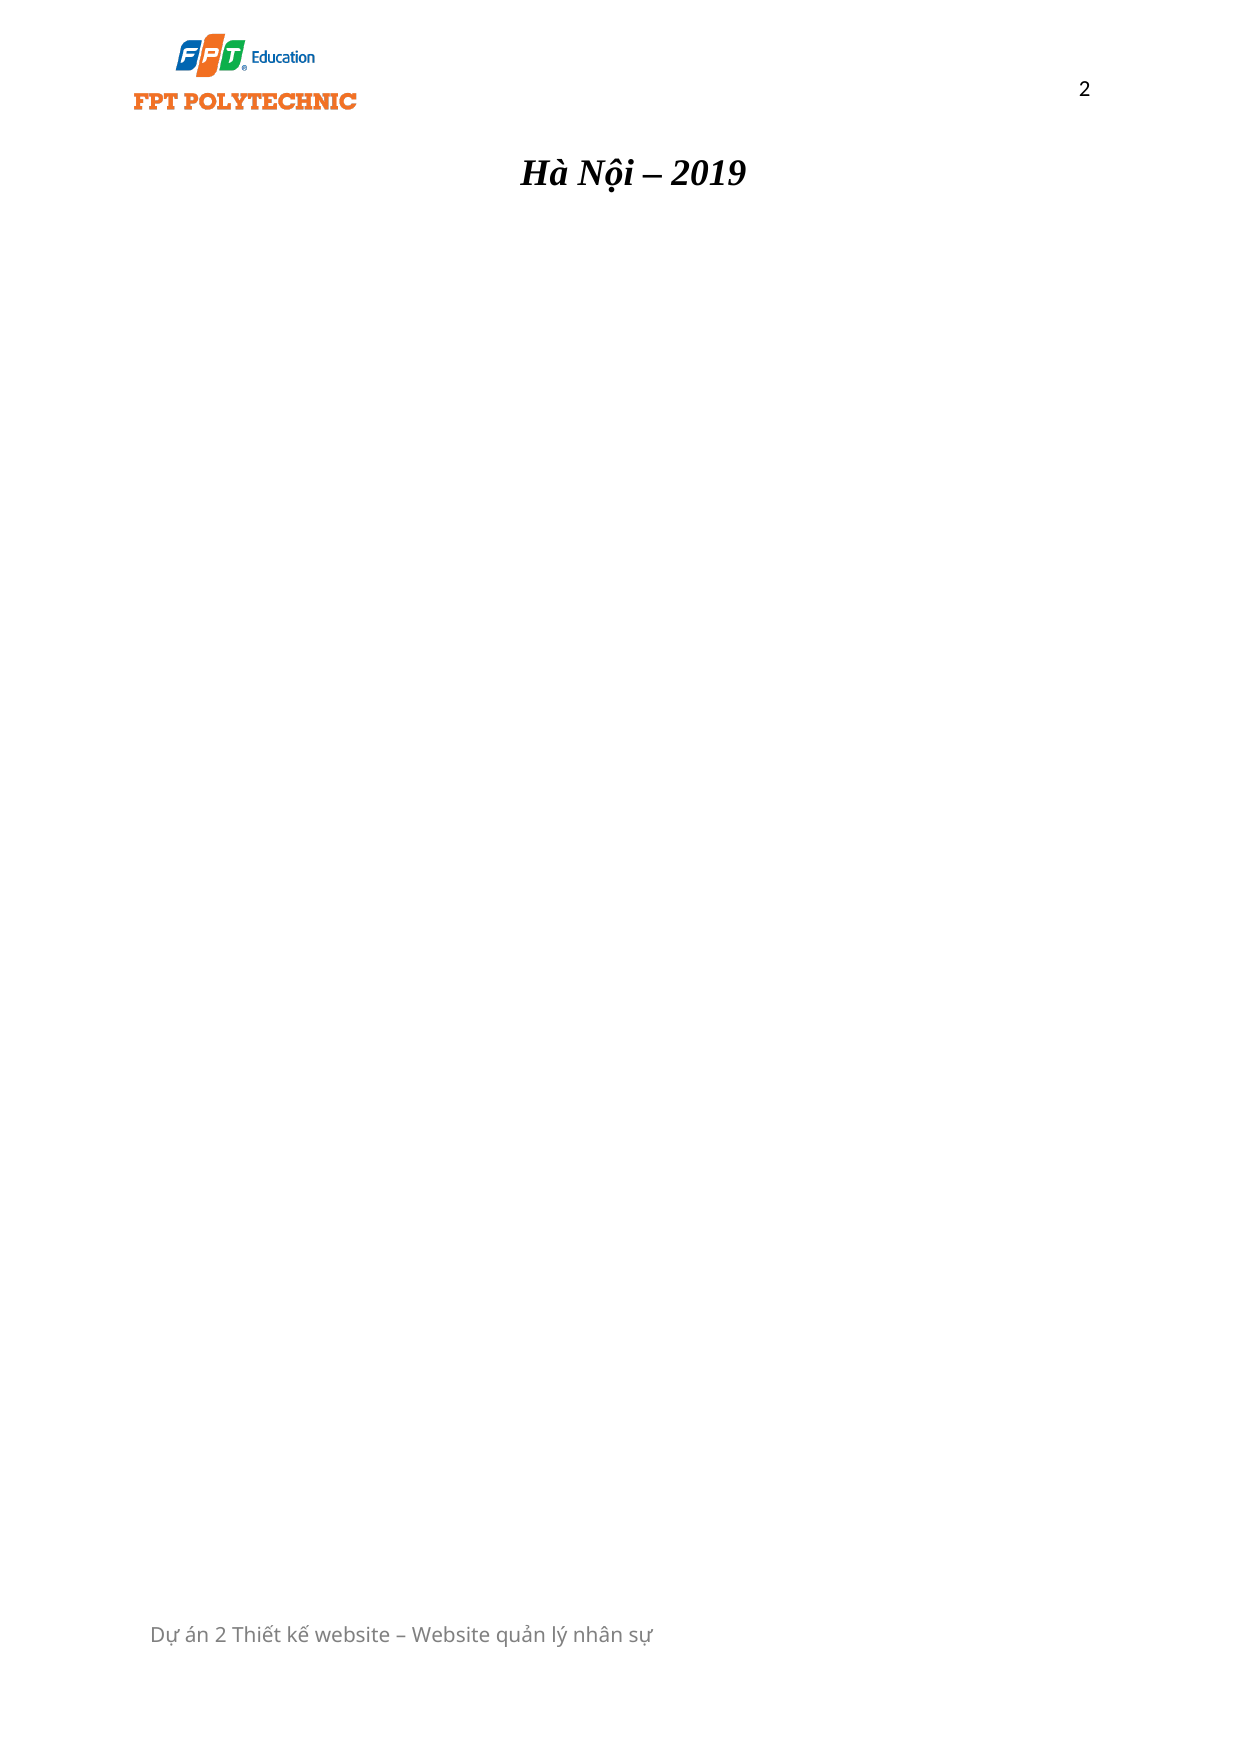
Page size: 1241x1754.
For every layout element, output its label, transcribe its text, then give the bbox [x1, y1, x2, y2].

text Hà Nội – 2019 [150, 150, 1120, 193]
picture [126, 26, 364, 117]
